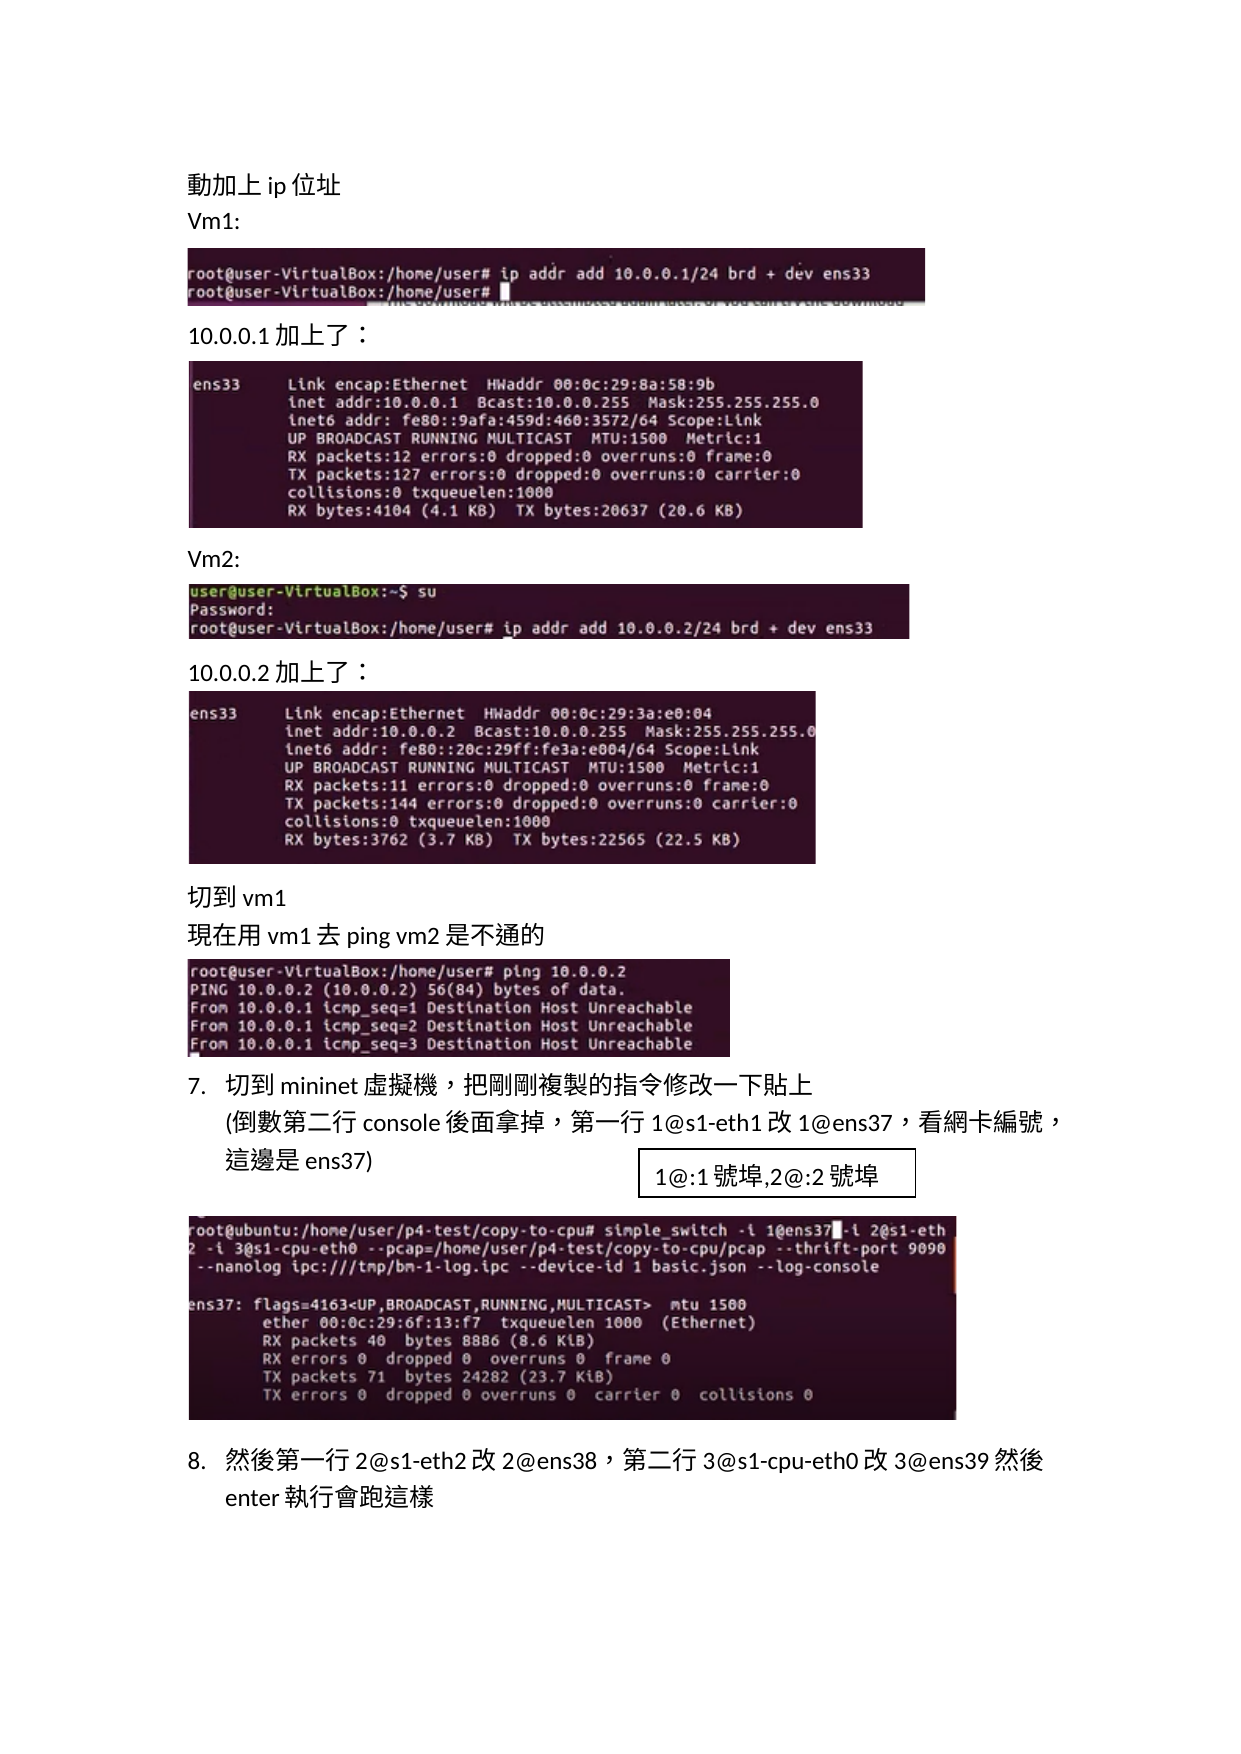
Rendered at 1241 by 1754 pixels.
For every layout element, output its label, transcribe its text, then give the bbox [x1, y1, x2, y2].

picture [187, 691, 816, 862]
list 然後第一行2@s1-eth2改2@ens38，第二行3@s1-cpu-eth0改3@ens39然後enter執行會跑這樣 [187, 1439, 1053, 1514]
list 切到mininet虛擬機，把剛剛複製的指令修改一下貼上 [187, 1064, 1053, 1102]
picture [187, 361, 862, 526]
text 10.0.0.1加上了： [187, 314, 1053, 352]
text 10.0.0.2加上了： [187, 652, 1053, 689]
text Vm2: [187, 539, 1053, 577]
text 5. vm1和vm2，手動加上ip位址 [187, 164, 1053, 202]
text Vm1: [187, 202, 1053, 239]
picture [187, 248, 926, 306]
list (倒數第二行console後面拿掉，第一行1@s1-eth1改1@ens37，看網卡編號，這邊是ens37) [225, 1102, 1053, 1177]
text 切到vm1 [187, 877, 1053, 914]
picture [187, 584, 910, 638]
picture [187, 959, 730, 1057]
text 現在用vm1去ping vm2是不通的 [187, 914, 1053, 952]
picture [187, 1216, 955, 1418]
